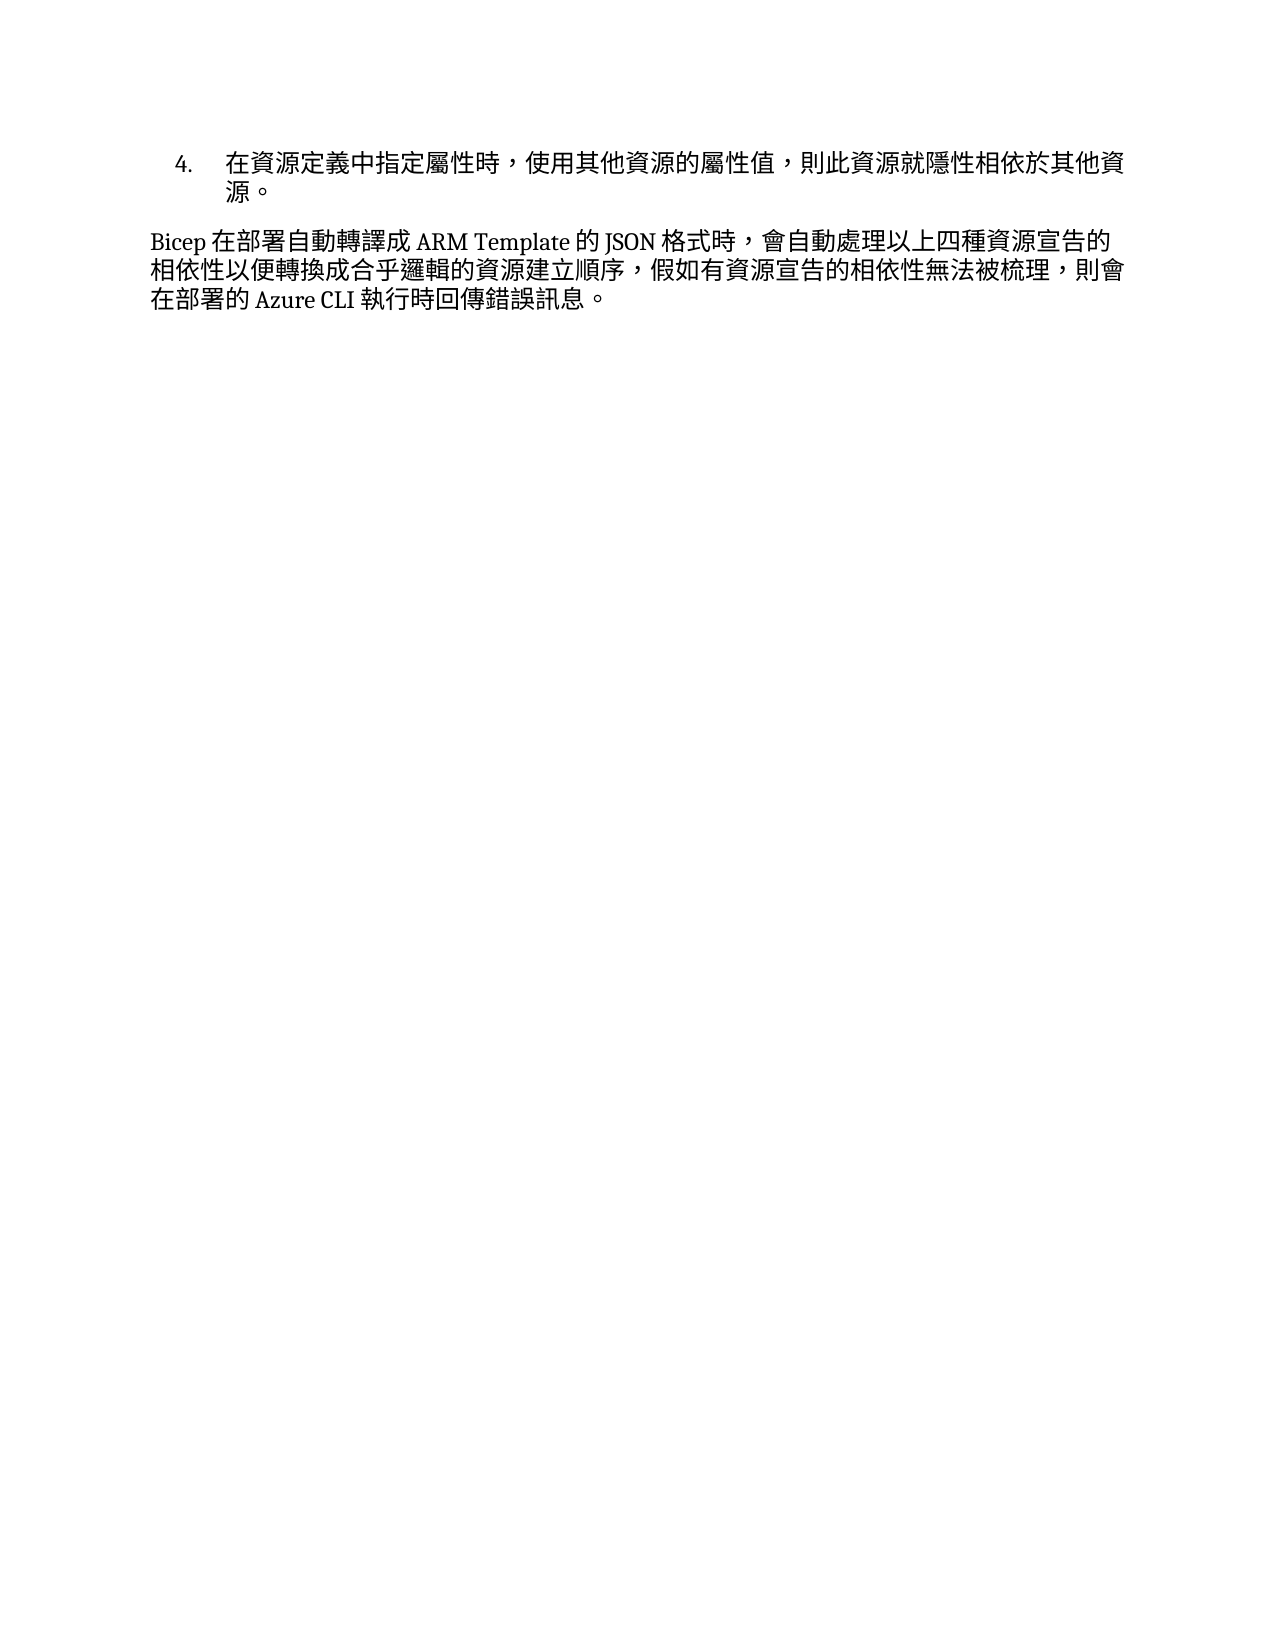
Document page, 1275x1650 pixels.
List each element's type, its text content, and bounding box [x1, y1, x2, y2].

text Bicep在部署自動轉譯成ARM Template的JSON格式時，會自動處理以上四種資源宣告的相依性以便轉換成合乎邏輯的資源建立順序，假如有資源宣告的相依性無法被梳理，則會在部署的Azure CLI執行時回傳錯誤訊息。 [150, 228, 1125, 314]
list 在資源定義中指定屬性時，使用其他資源的屬性值，則此資源就隱性相依於其他資源。 [175, 150, 1125, 207]
